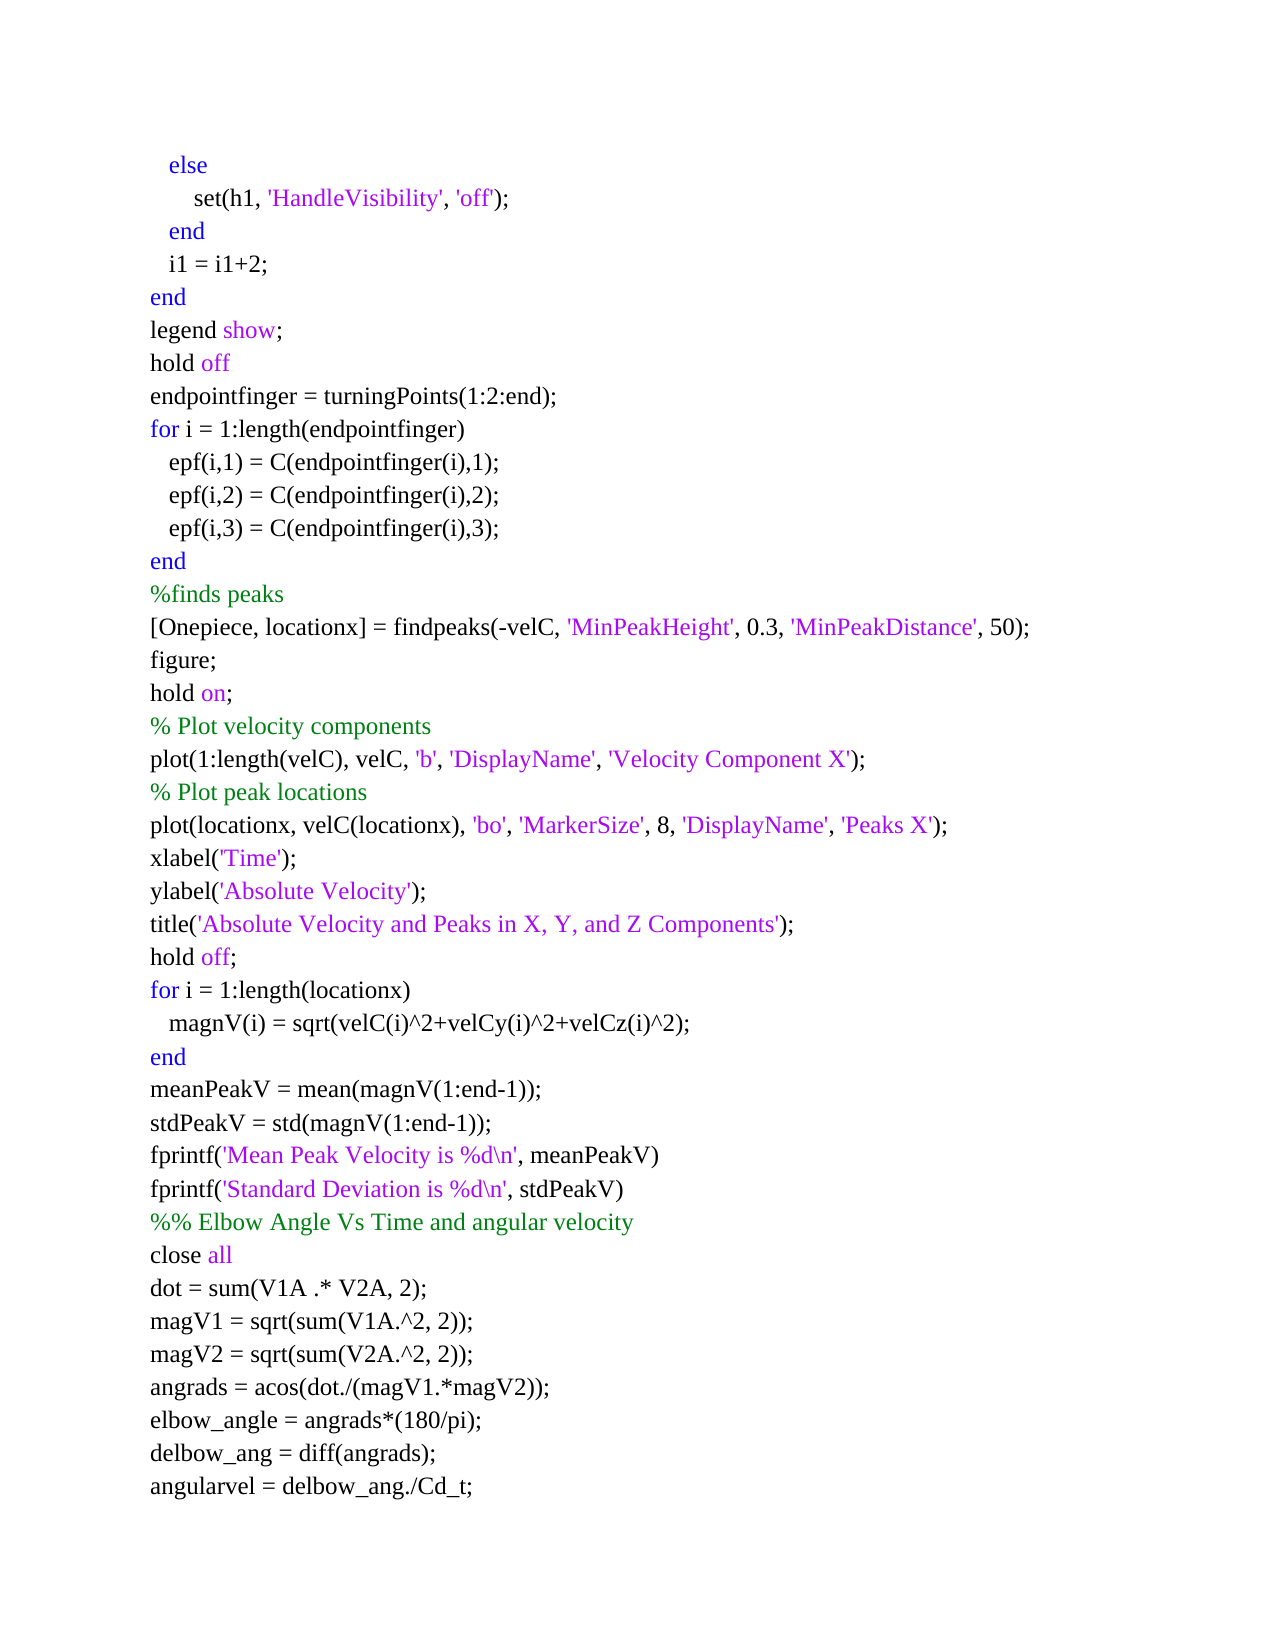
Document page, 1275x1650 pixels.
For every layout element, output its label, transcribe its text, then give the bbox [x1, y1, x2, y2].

text hold off; [150, 942, 1125, 971]
text close all [150, 1240, 1125, 1268]
text angularvel = delbow_ang./Cd_t; [150, 1471, 1125, 1499]
text epf(i,2) = C(endpointfinger(i),2); [150, 480, 1125, 509]
text end [150, 1042, 1125, 1070]
text end [150, 216, 1125, 245]
text [Onepiece, locationx] = findpeaks(-velC, 'MinPeakHeight', 0.3, 'MinPeakDistance', 50); [150, 612, 1125, 641]
text figure; [150, 645, 1125, 674]
text end [150, 546, 1125, 575]
text plot(1:length(velC), velC, 'b', 'DisplayName', 'Velocity Component X'); [150, 744, 1125, 773]
text stdPeakV = std(magnV(1:end-1)); [150, 1108, 1125, 1136]
text magnV(i) = sqrt(velC(i)^2+velCy(i)^2+velCz(i)^2); [150, 1008, 1125, 1037]
text end [150, 282, 1125, 311]
text dot = sum(V1A .* V2A, 2); [150, 1273, 1125, 1301]
text fprintf('Mean Peak Velocity is %d\n', meanPeakV) [150, 1141, 1125, 1169]
text % Plot peak locations [150, 777, 1125, 806]
text fprintf('Standard Deviation is %d\n', stdPeakV) [150, 1174, 1125, 1202]
text magV2 = sqrt(sum(V2A.^2, 2)); [150, 1339, 1125, 1367]
text title('Absolute Velocity and Peaks in X, Y, and Z Components'); [150, 909, 1125, 938]
text angrads = acos(dot./(magV1.*magV2)); [150, 1372, 1125, 1401]
text xlabel('Time'); [150, 843, 1125, 872]
text elbow_angle = angrads*(180/pi); [150, 1405, 1125, 1433]
text for i = 1:length(locationx) [150, 976, 1125, 1004]
text %finds peaks [150, 579, 1125, 608]
text meanPeakV = mean(magnV(1:end-1)); [150, 1074, 1125, 1103]
text magV1 = sqrt(sum(V1A.^2, 2)); [150, 1306, 1125, 1334]
text i1 = i1+2; [150, 249, 1125, 278]
text plot(locationx, velC(locationx), 'bo', 'MarkerSize', 8, 'DisplayName', 'Peaks X'); [150, 810, 1125, 839]
text epf(i,1) = C(endpointfinger(i),1); [150, 447, 1125, 476]
text delbow_ang = diff(angrads); [150, 1438, 1125, 1467]
text ylabel('Absolute Velocity'); [150, 876, 1125, 905]
text epf(i,3) = C(endpointfinger(i),3); [150, 513, 1125, 542]
text for i = 1:length(endpointfinger) [150, 414, 1125, 443]
text set(h1, 'HandleVisibility', 'off'); [150, 183, 1125, 212]
text %% Elbow Angle Vs Time and angular velocity [150, 1207, 1125, 1235]
text endpointfinger = turningPoints(1:2:end); [150, 381, 1125, 410]
text hold on; [150, 678, 1125, 707]
text else [150, 150, 1125, 179]
text legend show; [150, 315, 1125, 344]
text % Plot velocity components [150, 711, 1125, 740]
text hold off [150, 348, 1125, 377]
